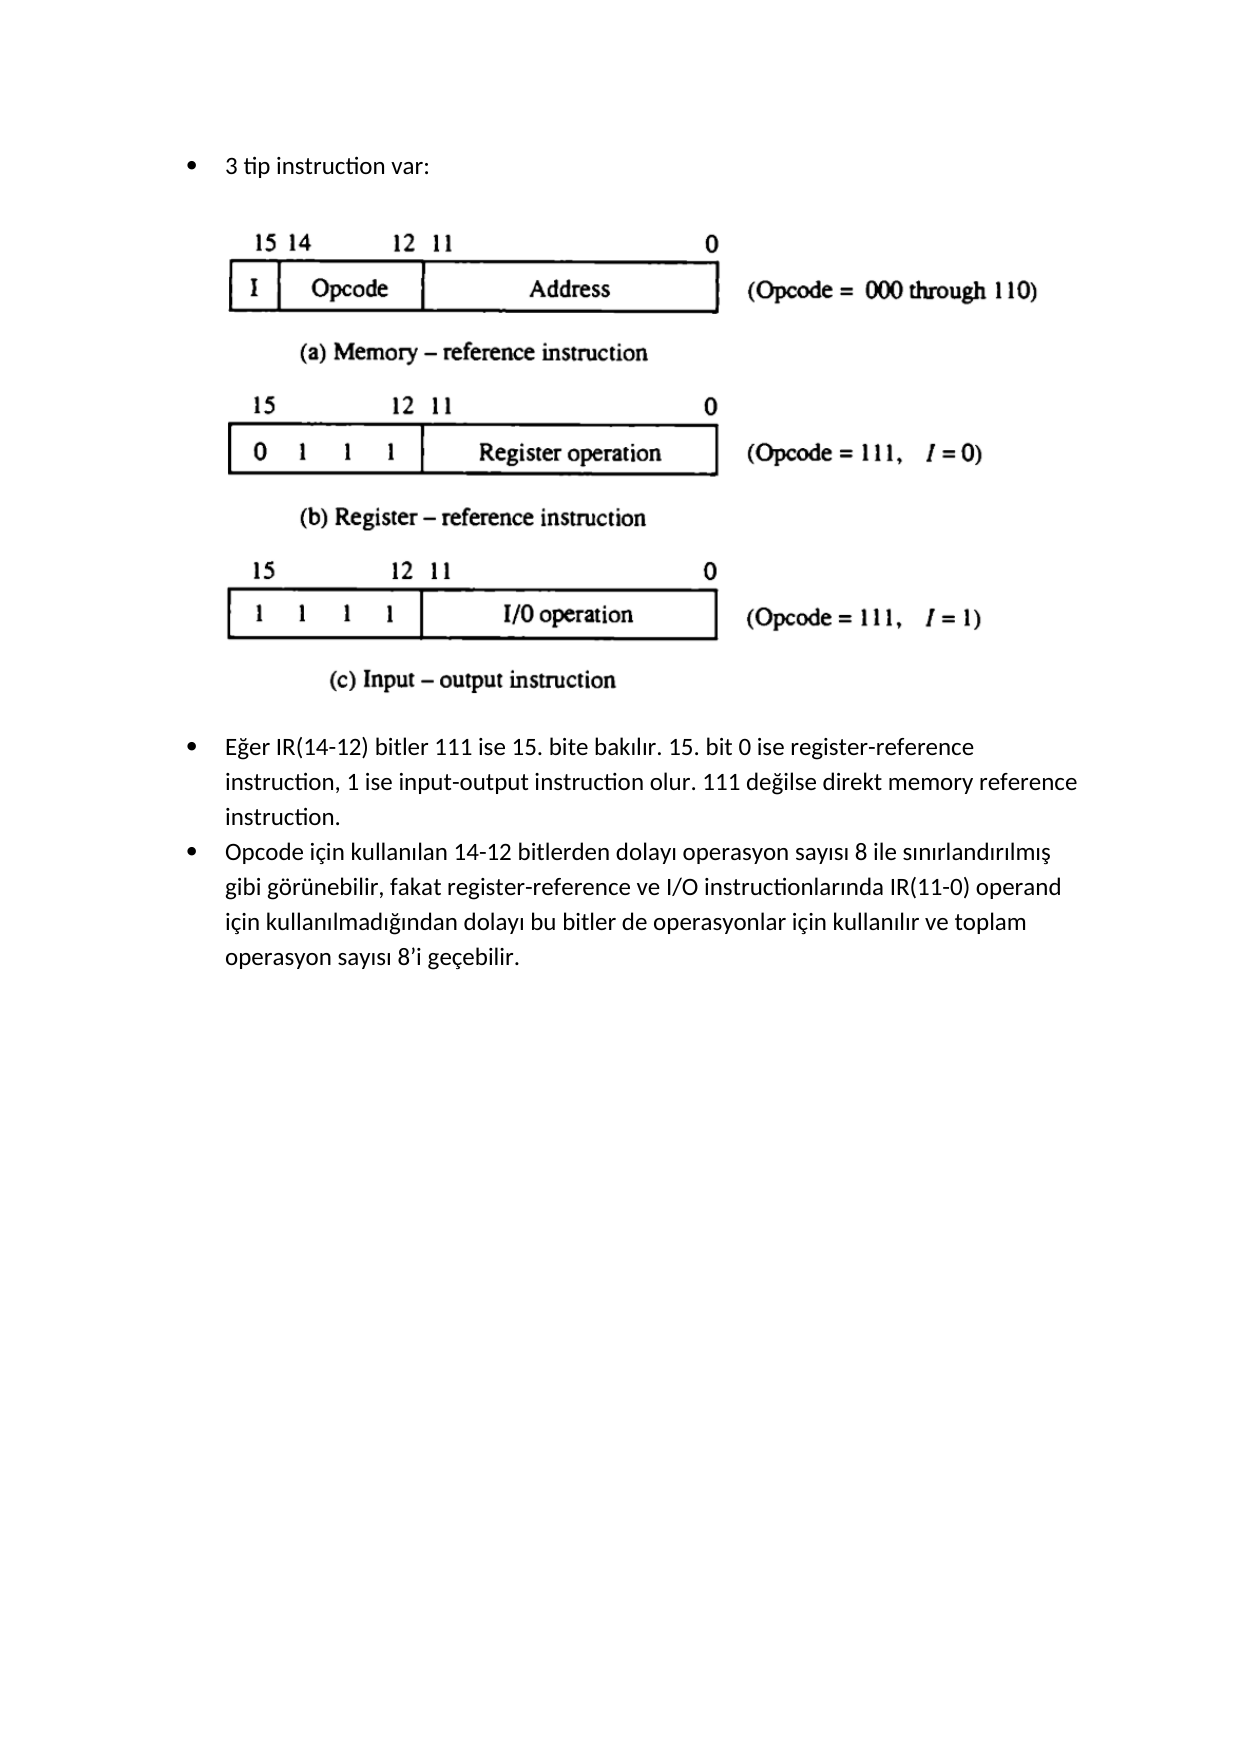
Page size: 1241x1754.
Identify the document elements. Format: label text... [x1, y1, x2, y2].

list Eğer IR(14-12) bitler 111 ise 15. bite bakılır. 15. bit 0 ise register-reference instruction, 1 ise input-output instruction olur. 111 değilse direkt memory reference instruction. [187, 731, 1090, 831]
list Opcode için kullanılan 14-12 bitlerden dolayı operasyon sayısı 8 ile sınırlandırılmış gibi görünebilir, fakat register-reference ve I/O instructionlarında IR(11-0) operand için kullanılmadığından dolayı bu bitler de operasyonlar için kullanılır ve toplam operasyon sayısı 8’i geçebilir. [187, 836, 1090, 971]
list 3 tip instruction var: [187, 150, 1090, 181]
picture [189, 201, 1051, 710]
